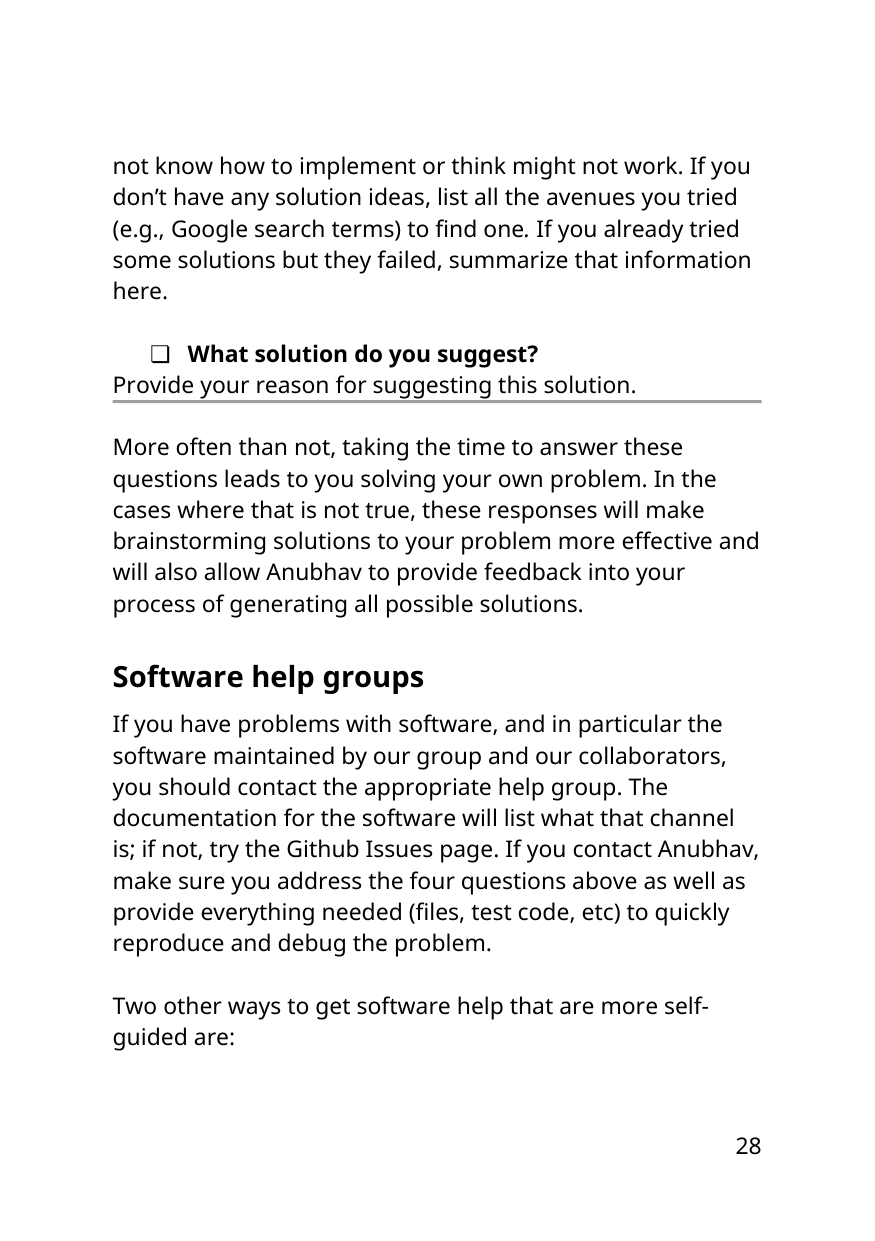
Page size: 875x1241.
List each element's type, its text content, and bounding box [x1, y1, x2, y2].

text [112, 150, 762, 306]
text Two other ways to get software help that are more self-guided are: [112, 990, 762, 1052]
text If you have problems with software, and in particular the software maintained by our group and our collaborators, you should contact the appropriate help group. The documentation for the software will list what that channel is; if not, try the Github Issues page. If you contact Anubhav, make sure you address the four questions above as well as provide everything needed (files, test code, etc) to quickly reproduce and debug the problem. [112, 708, 762, 958]
text Provide your reason for suggesting this solution. [112, 369, 762, 400]
text More often than not, taking the time to answer these questions leads to you solving your own problem. In the cases where that is not true, these responses will make brainstorming solutions to your problem more effective and will also allow Anubhav to provide feedback into your process of generating all possible solutions. [112, 431, 762, 619]
list What solution do you suggest? [150, 337, 762, 369]
subtitle Software help groups [112, 656, 762, 696]
